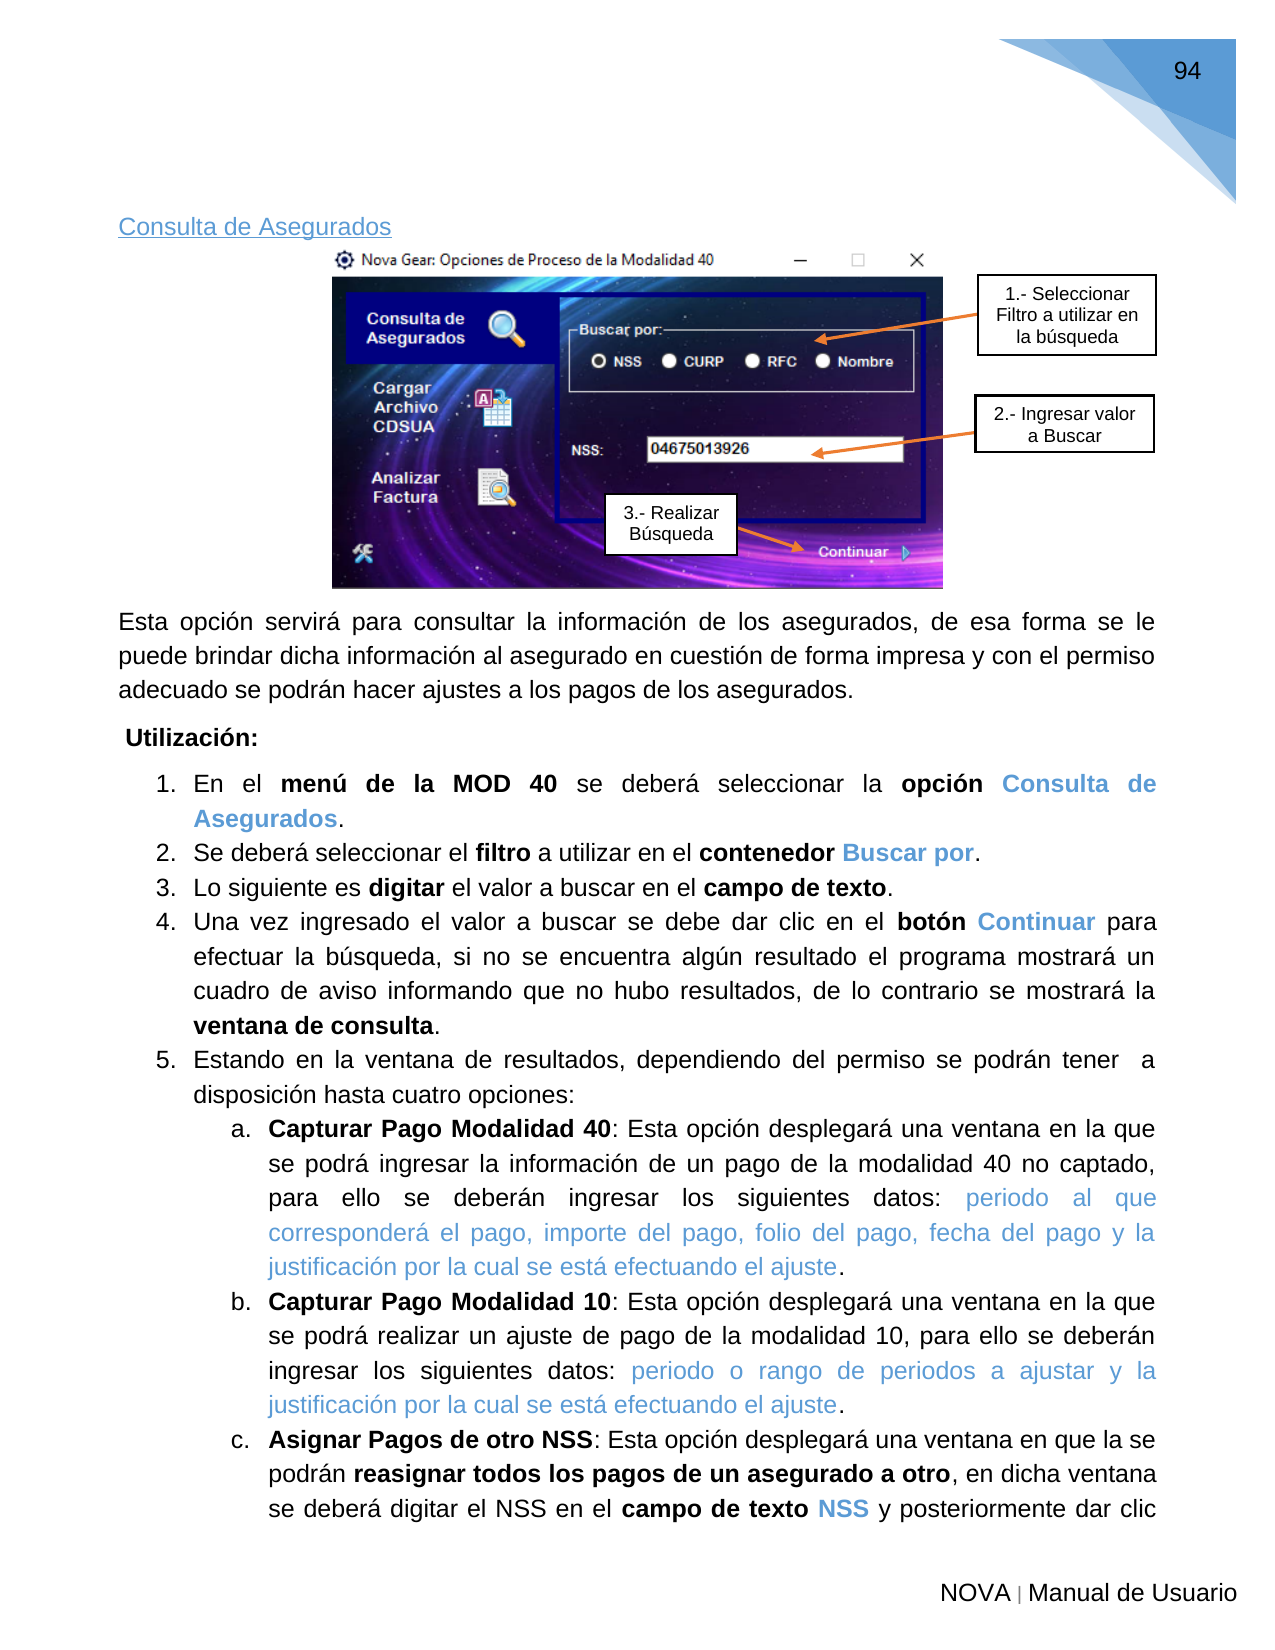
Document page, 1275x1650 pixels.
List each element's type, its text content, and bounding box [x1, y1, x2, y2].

list Capturar Pago Modalidad 40: Esta opción desplegará una ventana en la que se podrá ingresar la información de un pago de la modalidad 40 no captado, para ello se deberán ingresar los siguientes datos: periodo al que corresponderá el pago, importe del pago, folio del pago, fecha del pago y la justificación por la cual se está efectuando el ajuste. [231, 1114, 1157, 1281]
list Una vez ingresado el valor a buscar se debe dar clic en el botón Continuar para efectuar la búsqueda, si no se encuentra algún resultado el programa mostrará un cuadro de aviso informando que no hubo resultados, de lo contrario se mostrará la ventana de consulta. [156, 907, 1157, 1039]
list Capturar Pago Modalidad 10: Esta opción desplegará una ventana en la que se podrá realizar un ajuste de pago de la modalidad 10, para ello se deberán ingresar los siguientes datos: periodo o rango de periodos a ajustar y la justificación por la cual se está efectuando el ajuste. [231, 1287, 1157, 1419]
list Lo siguiente es digitar el valor a buscar en el campo de texto. [156, 873, 1157, 902]
list Estando en la ventana de resultados, dependiendo del permiso se podrán tener a disposición hasta cuatro opciones: [156, 1045, 1157, 1108]
subtitle Consulta de Asegurados [118, 212, 1157, 241]
picture [332, 247, 943, 589]
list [231, 1424, 1157, 1522]
text Esta opción servirá para consultar la información de los asegurados, de esa forma se le puede brindar dicha información al asegurado en cuestión de forma impresa y con el permiso adecuado se podrán hacer ajustes a los pagos de los asegurados. [118, 607, 1157, 704]
list Se deberá seleccionar el filtro a utilizar en el contenedor Buscar por. [156, 838, 1157, 867]
list En el menú de la MOD 40 se deberá seleccionar la opción Consulta de Asegurados. [156, 769, 1157, 833]
text Utilización: [118, 722, 1157, 751]
picture [997, 39, 1236, 205]
